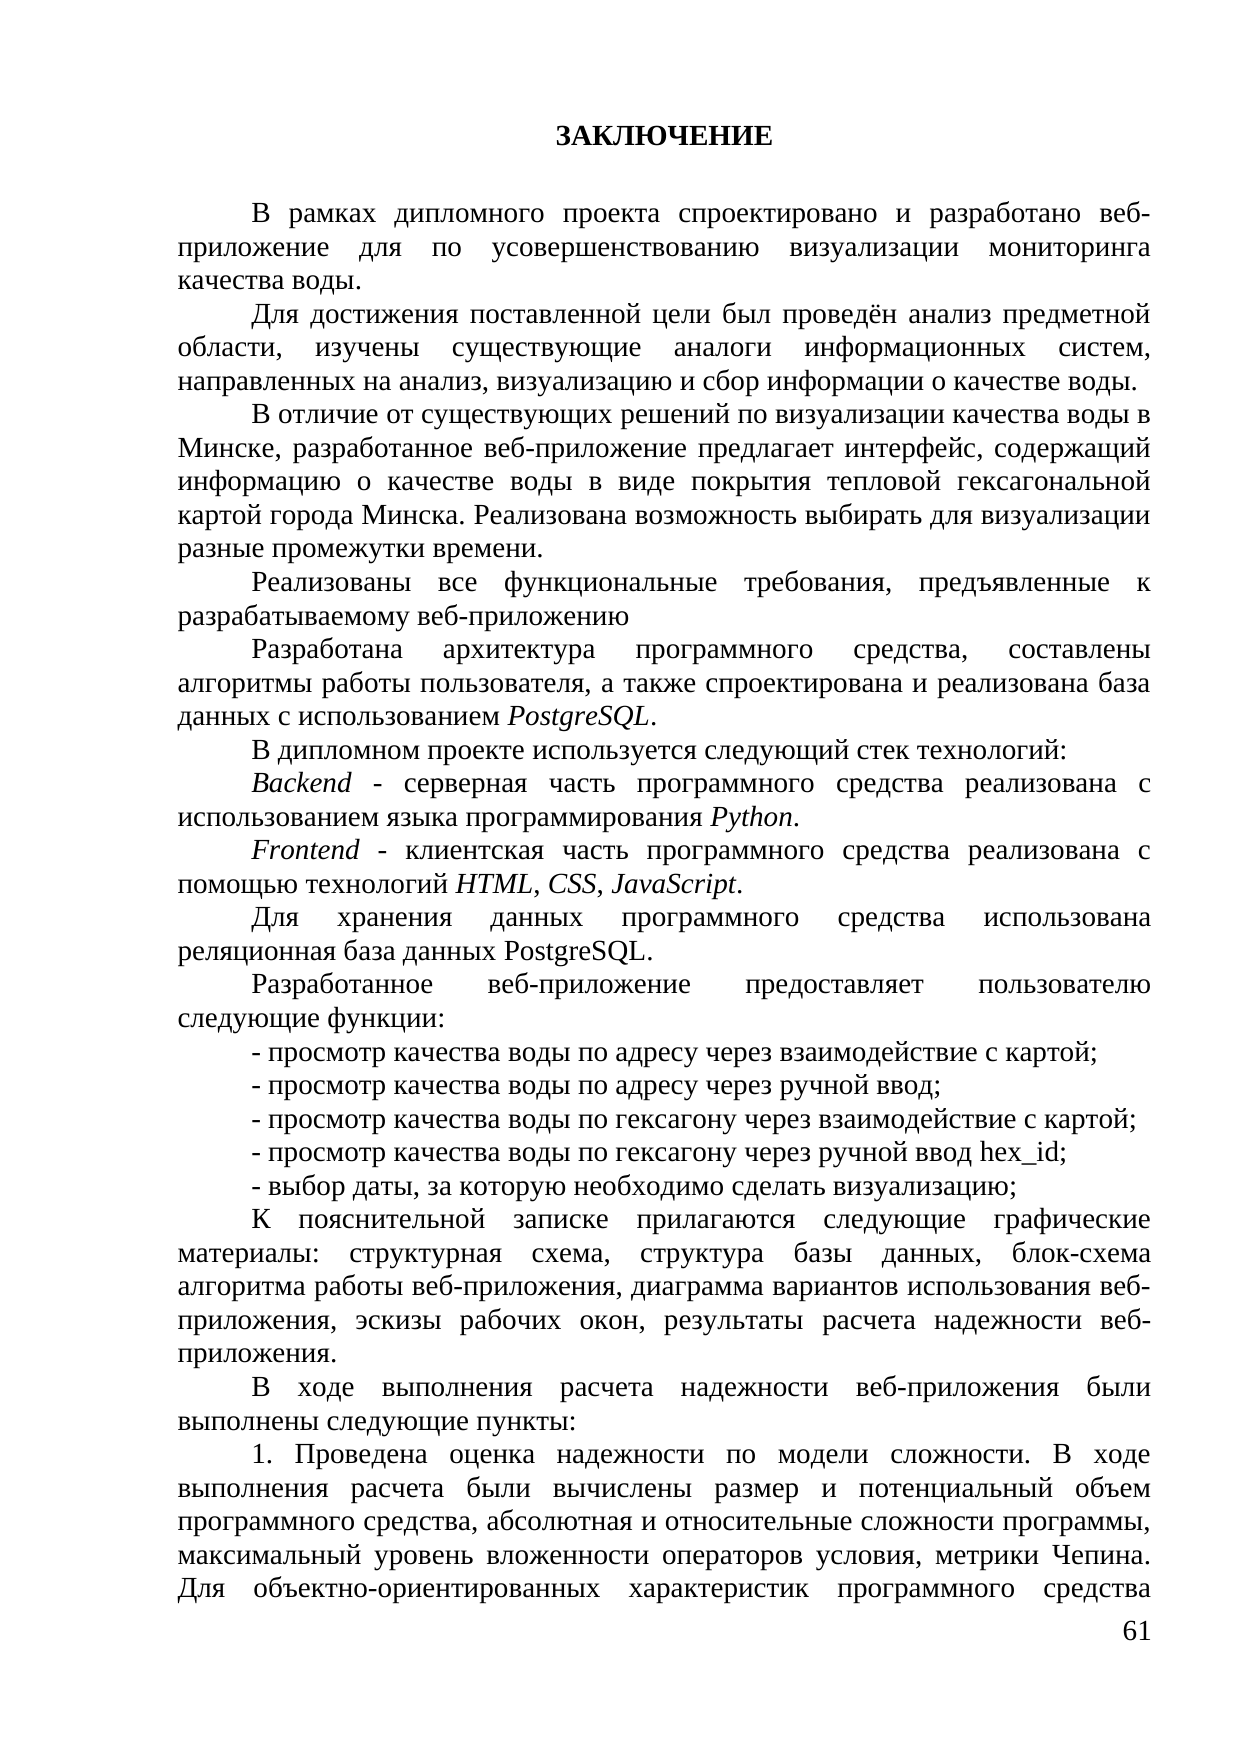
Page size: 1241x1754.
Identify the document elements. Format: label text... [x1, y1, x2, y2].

text В рамках дипломного проекта спроектировано и разработано веб-приложение для по усовершенствованию визуализации мониторинга качества воды. [177, 195, 1152, 296]
text - просмотр качества воды по адресу через взаимодействие с картой; [177, 1034, 1152, 1067]
text В дипломном проекте используется следующий стек технологий: [177, 732, 1152, 765]
text В отличие от существующих решений по визуализации качества воды в Минске, разработанное веб-приложение предлагает интерфейс, содержащий информацию о качестве воды в виде покрытия тепловой гексагональной картой города Минска. Реализована возможность выбирать для визуализации разные промежутки времени. [177, 396, 1152, 564]
text В ходе выполнения расчета надежности веб-приложения были выполнены следующие пункты: [177, 1369, 1152, 1436]
text - просмотр качества воды по гексагону через взаимодействие с картой; [177, 1101, 1152, 1134]
text Разработанное веб-приложение предоставляет пользователю следующие функции: [177, 967, 1152, 1034]
text Разработана архитектура программного средства, составлены алгоритмы работы пользователя, а также спроектирована и реализована база данных с использованием PostgreSQL. [177, 631, 1152, 732]
text - просмотр качества воды по гексагону через ручной ввод hex_id; [177, 1134, 1152, 1168]
text - просмотр качества воды по адресу через ручной ввод; [177, 1067, 1152, 1101]
text Backend - серверная часть программного средства реализована с использованием языка программирования Python. [177, 765, 1152, 832]
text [177, 1436, 1152, 1604]
text - выбор даты, за которую необходимо сделать визуализацию; [177, 1168, 1152, 1201]
text Для хранения данных программного средства использована реляционная база данных PostgreSQL. [177, 899, 1152, 967]
text Реализованы все функциональные требования, предъявленные к разрабатываемому веб-приложению [177, 564, 1152, 631]
text ЗАКЛЮЧЕНИЕ [177, 118, 1152, 152]
text К пояснительной записке прилагаются следующие графические материалы: структурная схема, структура базы данных, блок-схема алгоритма работы веб-приложения, диаграмма вариантов использования веб-приложения, эскизы рабочих окон, результаты расчета надежности веб-приложения. [177, 1201, 1152, 1369]
text Для достижения поставленной цели был проведён анализ предметной области, изучены существующие аналоги информационных систем, направленных на анализ, визуализацию и сбор информации о качестве воды. [177, 296, 1152, 396]
text Frontend - клиентская часть программного средства реализована с помощью технологий HTML, CSS, JavaScript. [177, 832, 1152, 899]
